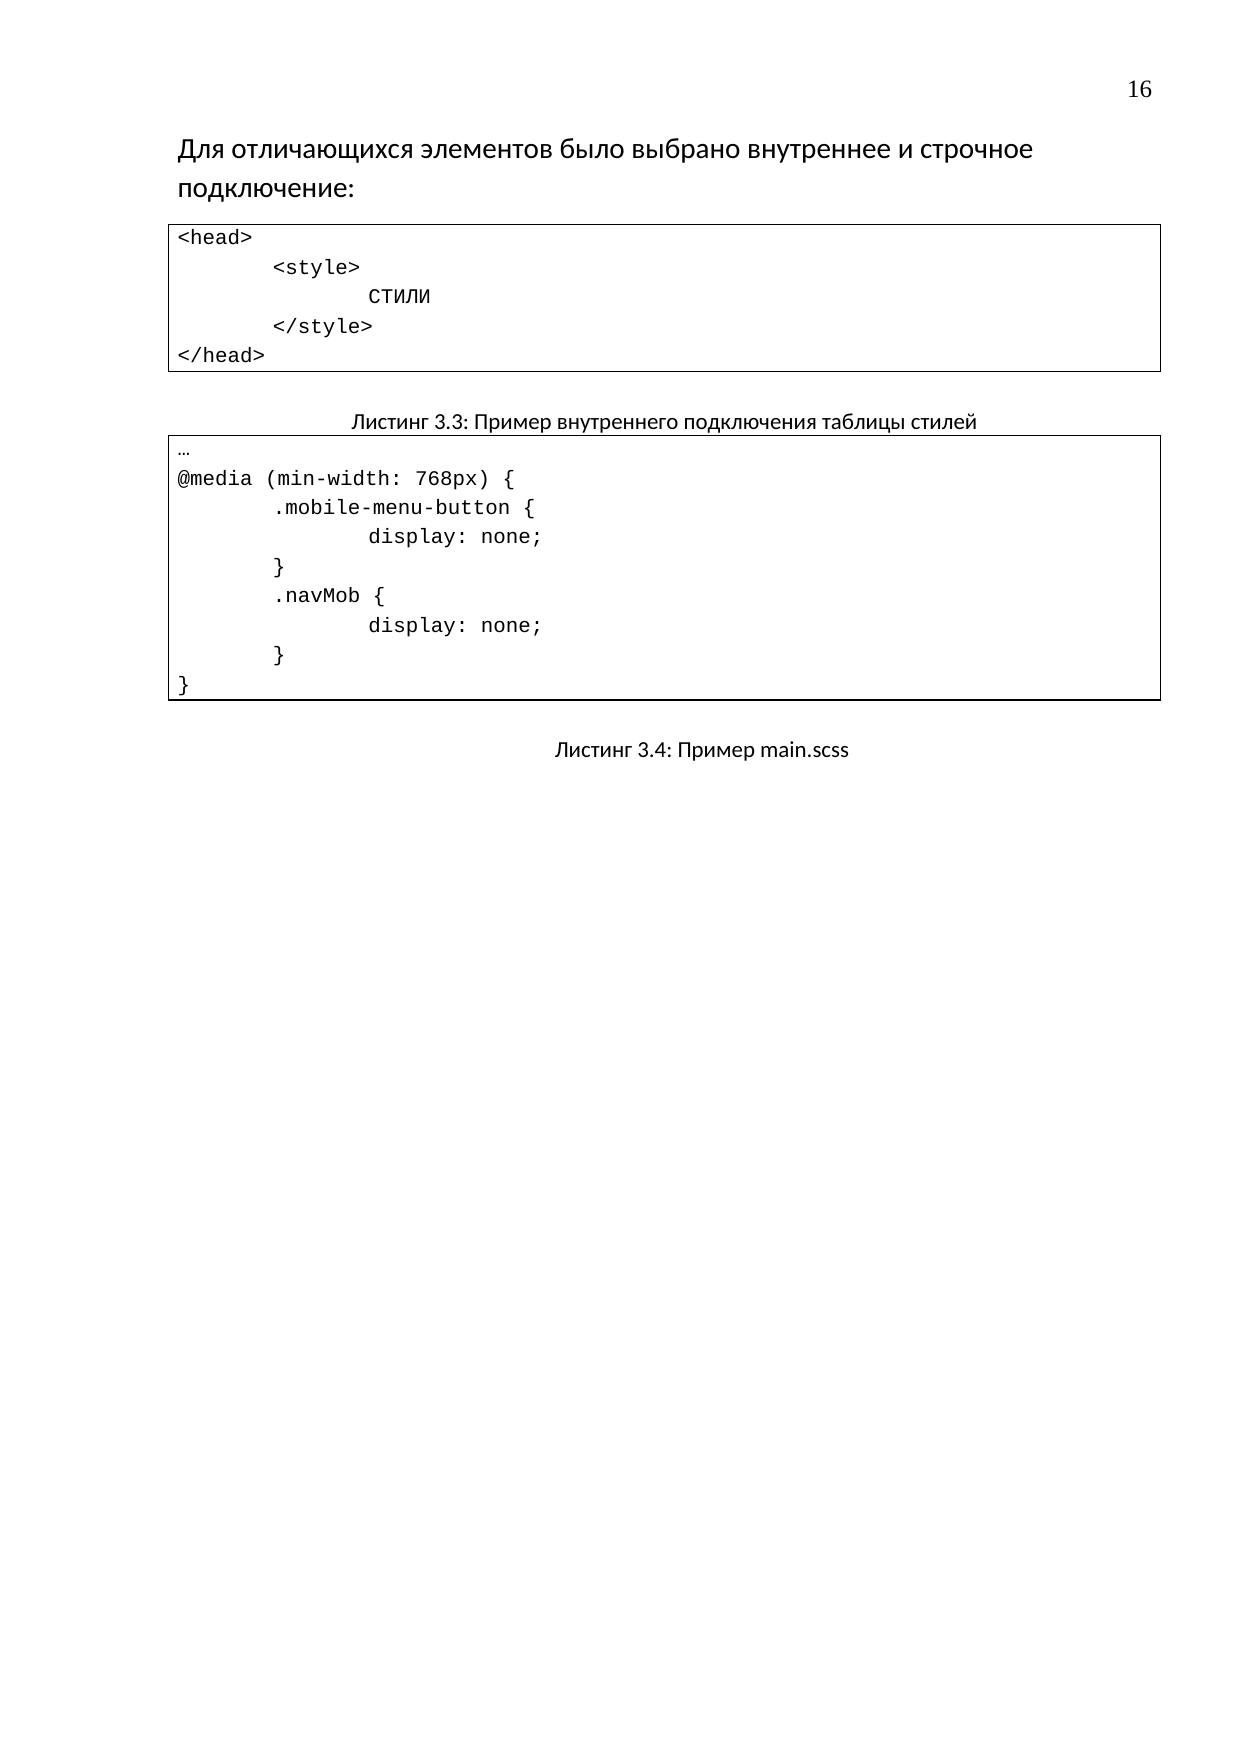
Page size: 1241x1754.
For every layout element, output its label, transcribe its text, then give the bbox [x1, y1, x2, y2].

text <style> [169, 253, 1160, 280]
text <head> [169, 225, 1160, 251]
text } [169, 553, 1160, 579]
text СТИЛИ [169, 283, 1160, 310]
text Листинг 3.3: Пример внутреннего подключения таблицы стилей [177, 407, 1152, 435]
text display: none; [169, 523, 1160, 550]
text display: none; [169, 612, 1160, 638]
text @media (min-width: 768px) { [169, 464, 1160, 491]
text Листинг 3.4: Пример main.scss [177, 736, 1152, 764]
text </head> [169, 342, 1160, 371]
text } [169, 641, 1160, 668]
text </style> [169, 312, 1160, 339]
text Для отличающихся элементов было выбрано внутреннее и строчное подключение: [177, 131, 1152, 204]
text .navMob { [169, 582, 1160, 609]
text .mobile-menu-button { [169, 494, 1160, 521]
text } [169, 671, 1160, 699]
text … [169, 436, 1160, 462]
